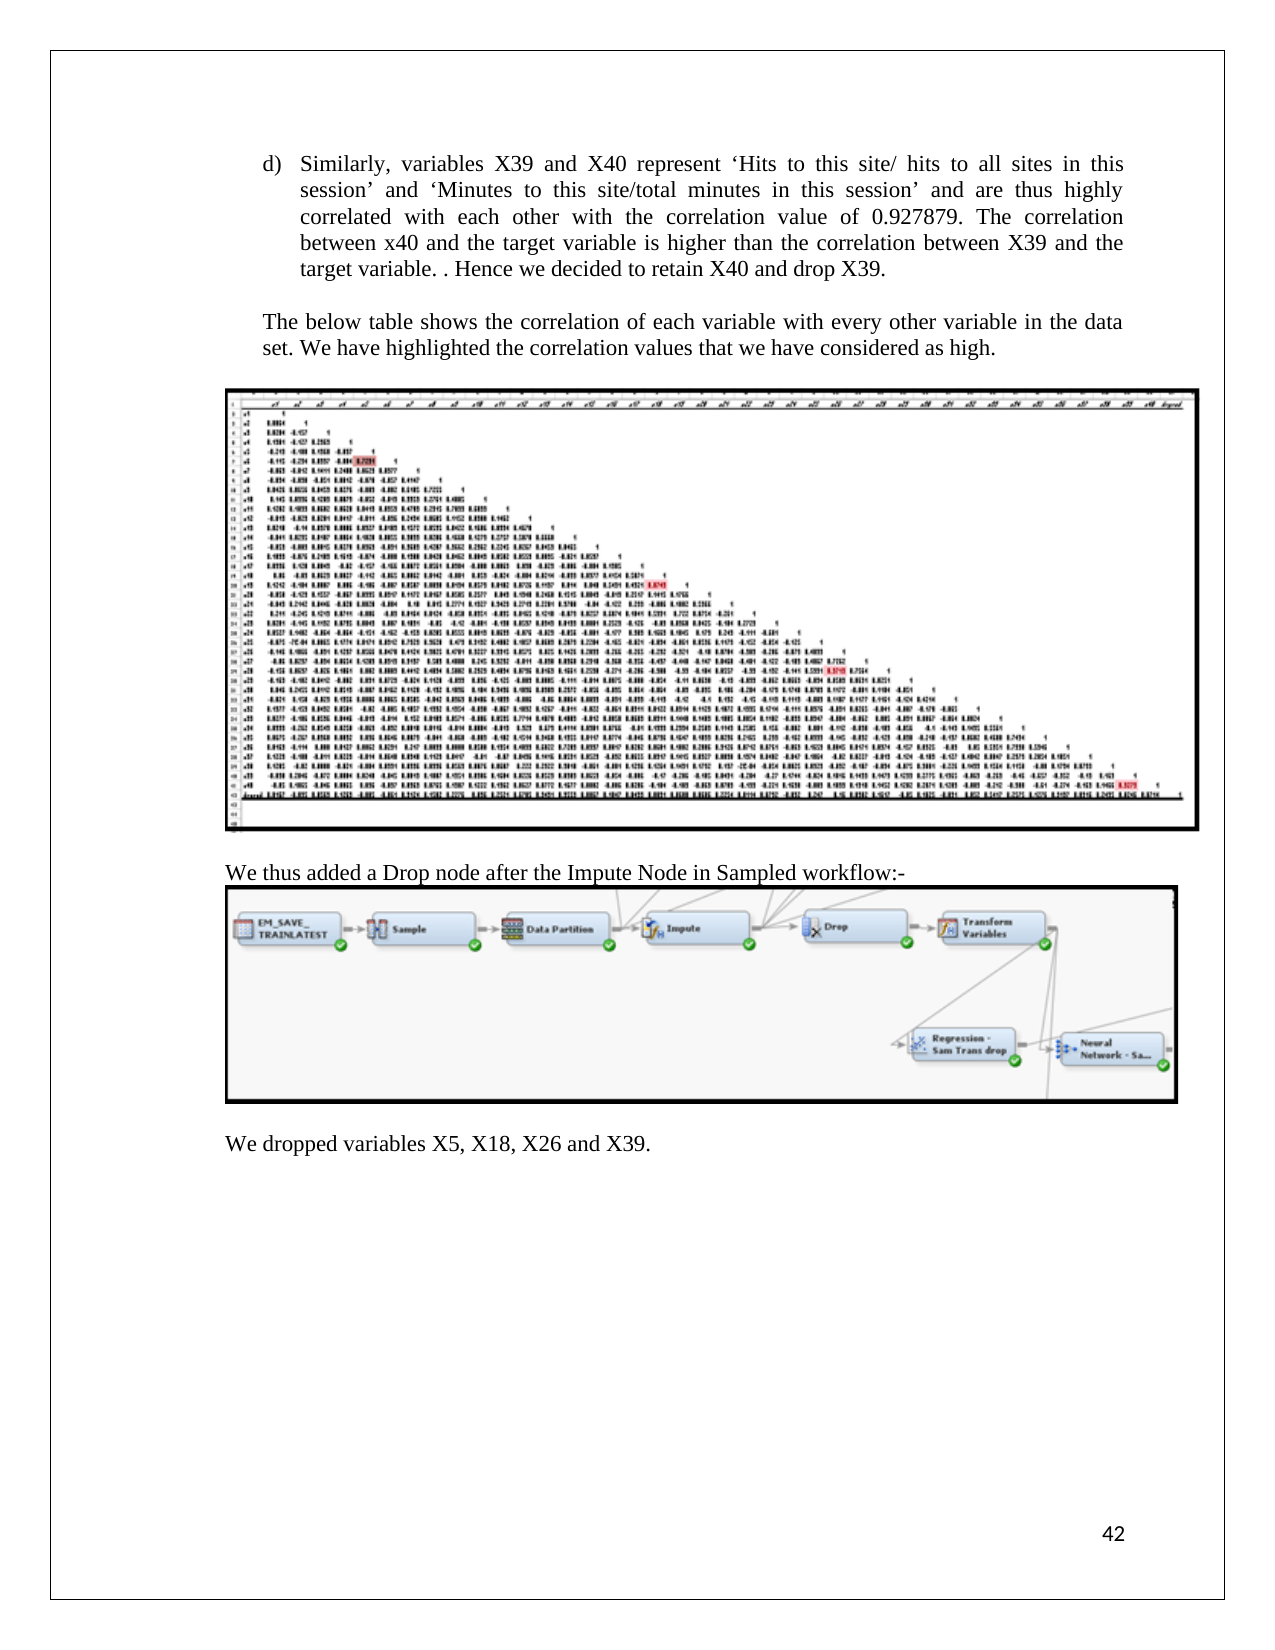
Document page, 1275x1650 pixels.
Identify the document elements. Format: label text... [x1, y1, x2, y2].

text We dropped variables X5, X18, X26 and X39. [225, 1130, 1125, 1157]
picture [225, 387, 1200, 833]
text The below table shows the correlation of each variable with every other variable in the data set. We have highlighted the correlation values that we have considered as high. [262, 308, 1125, 361]
picture [225, 885, 1179, 1104]
text We thus added a Drop node after the Impute Node in Sampled workflow:- [225, 859, 1125, 885]
list Similarly, variables X39 and X40 represent ‘Hits to this site/ hits to all sites in this session’ and ‘Minutes to this site/total minutes in this session’ and are thus highly correlated with each other with the correlation value of 0.927879. The correlation between x40 and the target variable is higher than the correlation between X39 and the target variable. . Hence we decided to retain X40 and drop X39. [262, 150, 1125, 282]
